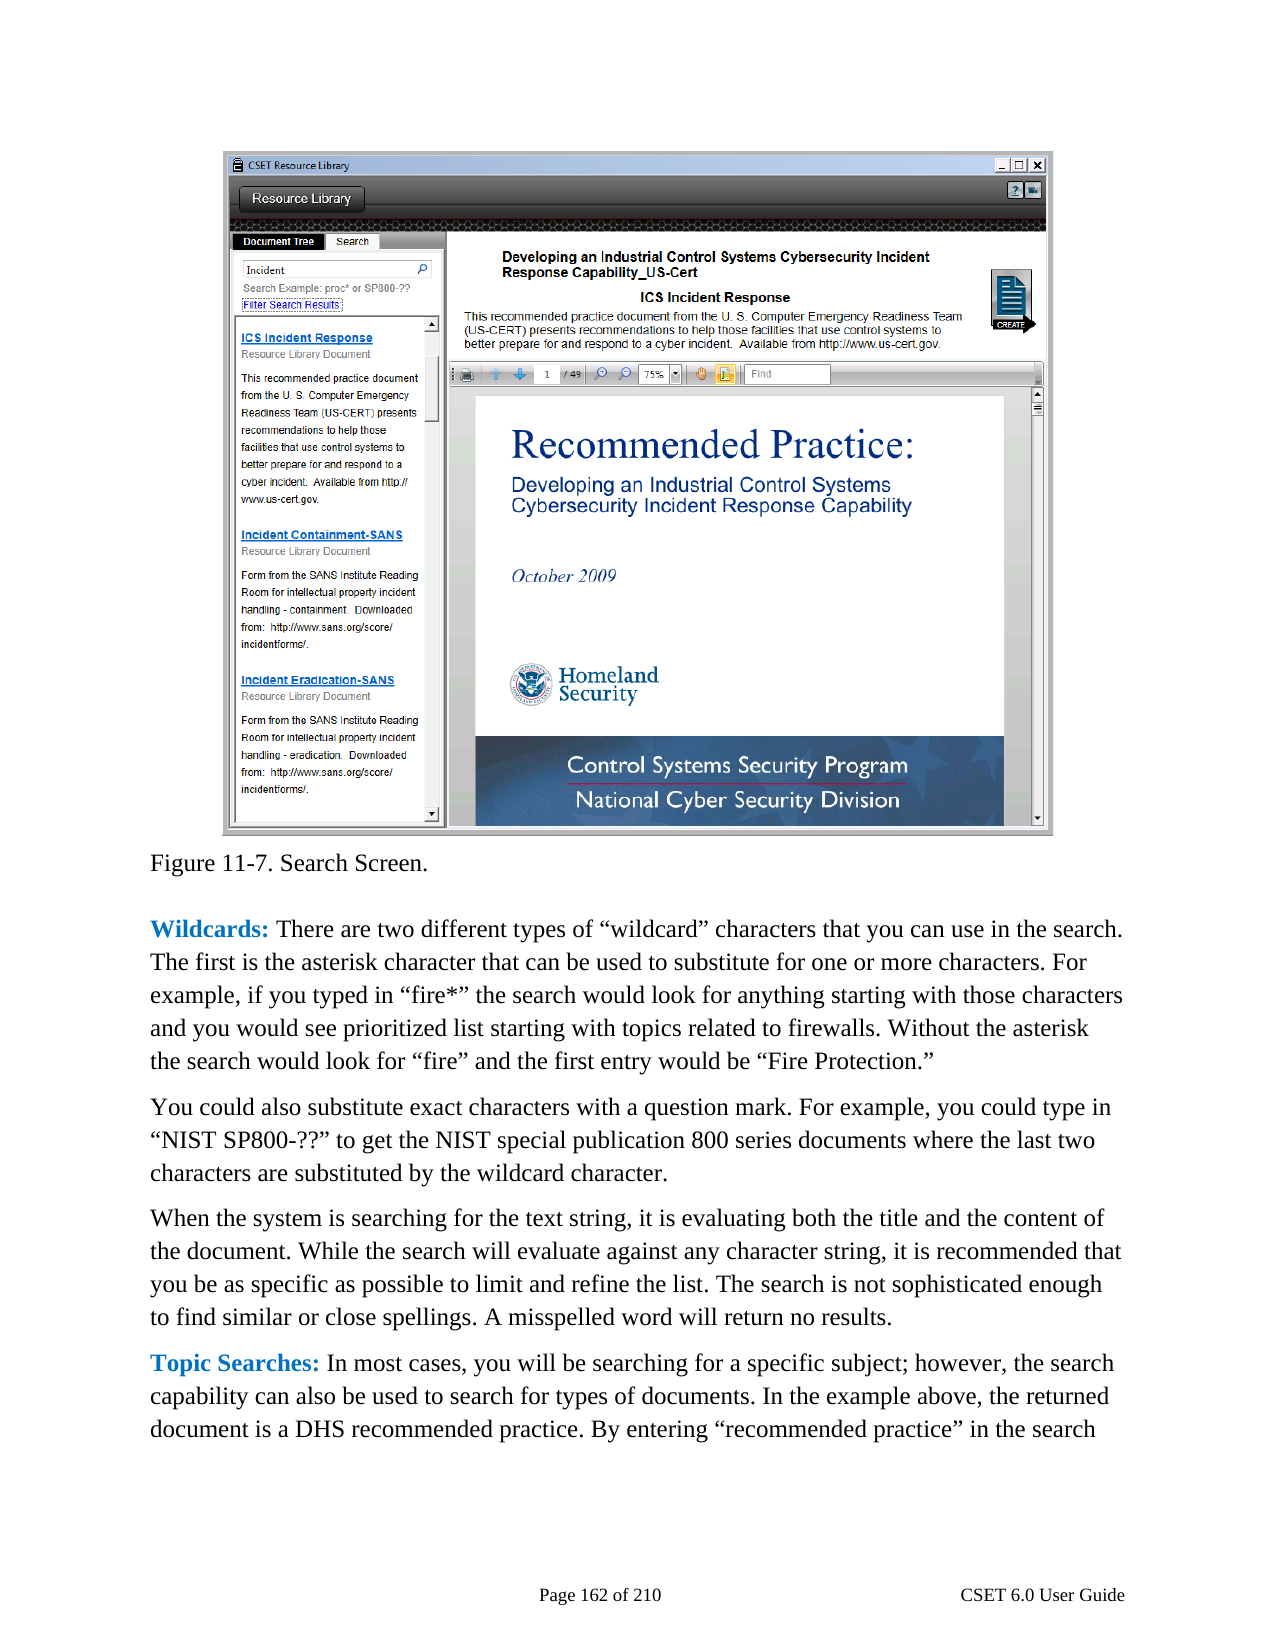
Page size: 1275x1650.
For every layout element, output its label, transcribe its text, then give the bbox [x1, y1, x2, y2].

text When the system is searching for the text string, it is evaluating both the title and the content of the document. While the search will evaluate against any character string, it is recommended that you be as specific as possible to limit and refine the list. The search is not sophisticated enough to find similar or close spellings. A misspelled word will return no results. [150, 1203, 1125, 1331]
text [150, 1348, 1125, 1443]
picture [221, 150, 1054, 836]
text Wildcards: There are two different types of “wildcard” characters that you can use in the search. The first is the asterisk character that can be used to substitute for one or more characters. For example, if you typed in “fire*” the search would look for anything starting with those characters and you would see prioritized list starting with topics related to firewalls. Without the asterisk the search would look for “fire” and the first entry would be “Fire Protection.” [150, 914, 1125, 1075]
text You could also substitute exact characters with a question mark. For example, you could type in “NIST SP800-??” to get the NIST special publication 800 series documents where the last two characters are substituted by the wildcard character. [150, 1092, 1125, 1187]
text Figure 11-7. Search Screen. [150, 848, 1125, 877]
